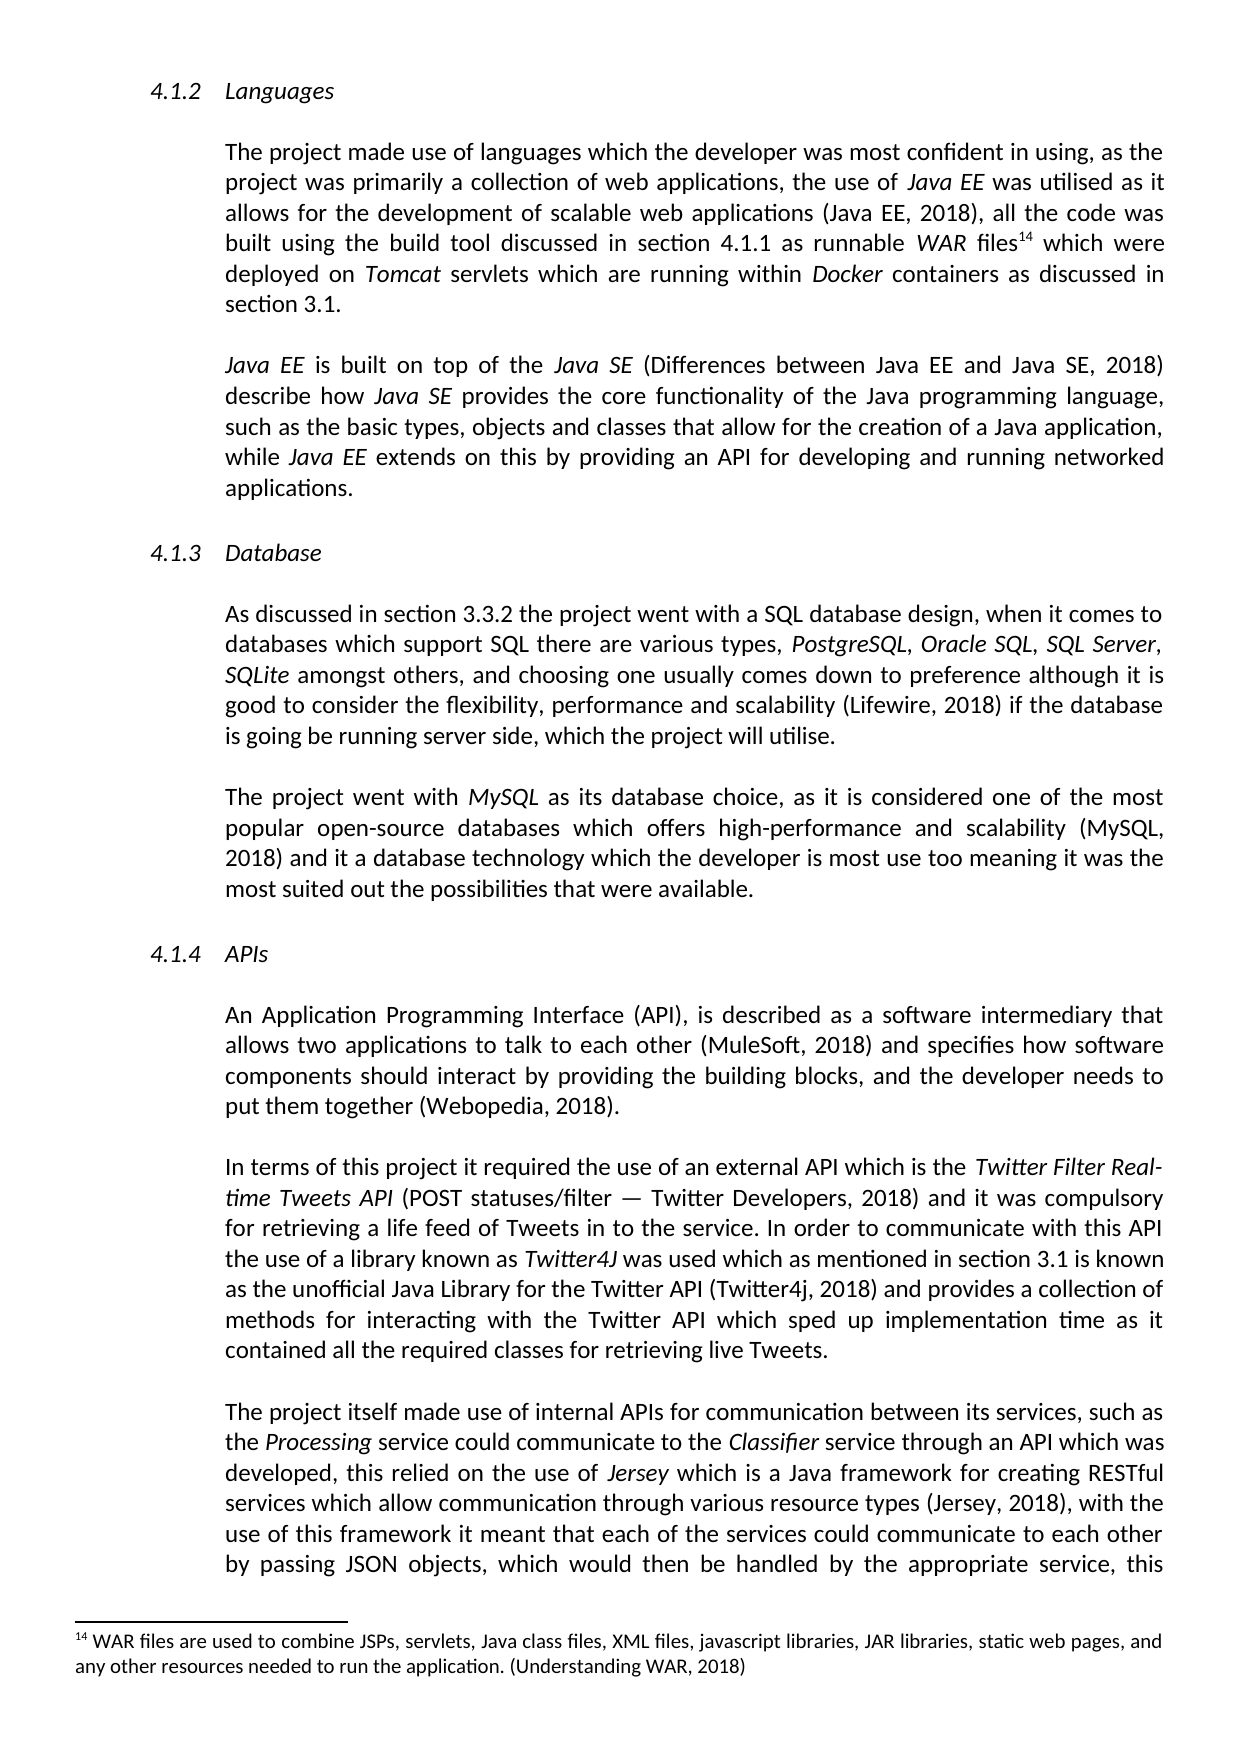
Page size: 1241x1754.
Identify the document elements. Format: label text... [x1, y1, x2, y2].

text The project went with MySQL as its database choice, as it is considered one of the most popular open-source databases which offers high-performance and scalability (MySQL, 2018) and it a database technology which the developer is most use too meaning it was the most suited out the possibilities that were available. [225, 781, 1165, 903]
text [225, 1396, 1165, 1579]
subtitle Database [150, 537, 1165, 567]
text Java EE is built on top of the Java SE (Differences between Java EE and Java SE, 2018) describe how Java SE provides the core functionality of the Java programming language, such as the basic types, objects and classes that allow for the creation of a Java application, while Java EE extends on this by providing an API for developing and running networked applications. [225, 350, 1165, 502]
text In terms of this project it required the use of an external API which is the Twitter Filter Real-time Tweets API (POST statuses/filter — Twitter Developers, 2018) and it was compulsory for retrieving a life feed of Tweets in to the service. In order to communicate with this API the use of a library known as Twitter4J was used which as mentioned in section 3.1 is known as the unofficial Java Library for the Twitter API (Twitter4j, 2018) and provides a collection of methods for interacting with the Twitter API which sped up implementation time as it contained all the required classes for retrieving live Tweets. [225, 1152, 1165, 1365]
subtitle Languages [150, 75, 1165, 106]
text As discussed in section 3.3.2 the project went with a SQL database design, when it comes to databases which support SQL there are various types, PostgreSQL, Oracle SQL, SQL Server, SQLite amongst others, and choosing one usually comes down to preference although it is good to consider the flexibility, performance and scalability (Lifewire, 2018) if the database is going be running server side, which the project will utilise. [225, 598, 1165, 751]
text An Application Programming Interface (API), is described as a software intermediary that allows two applications to talk to each other (MuleSoft, 2018) and specifies how software components should interact by providing the building blocks, and the developer needs to put them together (Webopedia, 2018). [225, 999, 1165, 1121]
text The project made use of languages which the developer was most confident in using, as the project was primarily a collection of web applications, the use of Java EE was utilised as it allows for the development of scalable web applications (Java EE, 2018), all the code was built using the build tool discussed in section 4.1.1 as runnable WAR files which were deployed on Tomcat servlets which are running within Docker containers as discussed in section 3.1. [225, 136, 1165, 319]
subtitle APIs [150, 938, 1165, 968]
